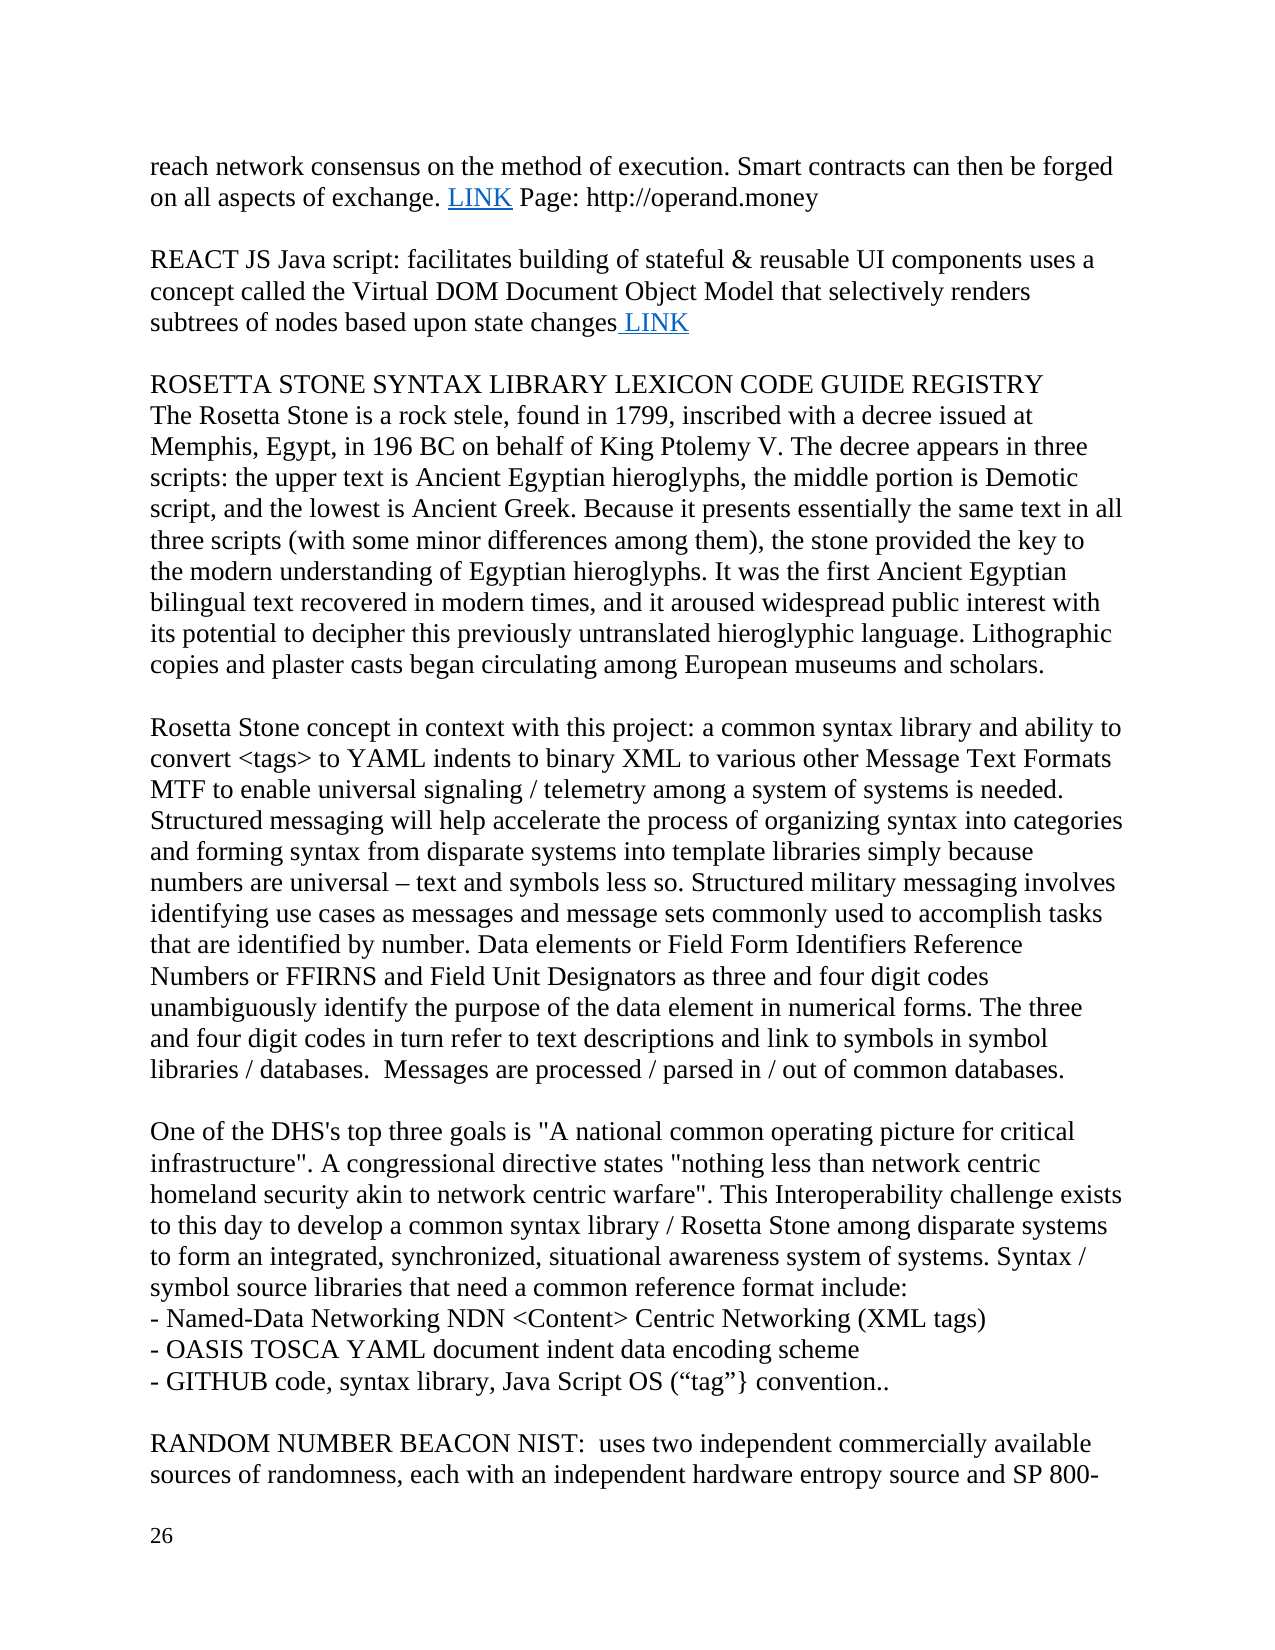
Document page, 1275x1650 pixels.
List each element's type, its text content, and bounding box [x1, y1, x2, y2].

text One of the DHS's top three goals is "A national common operating picture for critical infrastructure". A congressional directive states "nothing less than network centric homeland security akin to network centric warfare". This Interoperability challenge exists to this day to develop a common syntax library / Rosetta Stone among disparate systems to form an integrated, synchronized, situational awareness system of systems. Syntax / symbol source libraries that need a common reference format include: [150, 1116, 1125, 1302]
text - Named-Data Networking NDN <Content> Centric Networking (XML tags) [150, 1302, 1125, 1333]
text The Rosetta Stone is a rock stele, found in 1799, inscribed with a decree issued at Memphis, Egypt, in 196 BC on behalf of King Ptolemy V. The decree appears in three scripts: the upper text is Ancient Egyptian hieroglyphs, the middle portion is Demotic script, and the lowest is Ancient Greek. Because it presents essentially the same text in all three scripts (with some minor differences among them), the stone provided the key to the modern understanding of Egyptian hieroglyphs. It was the first Ancient Egyptian bilingual text recovered in modern times, and it aroused widespread public interest with its potential to decipher this previously untranslated hieroglyphic language. Lithographic copies and plaster casts began circulating among European museums and scholars. [150, 399, 1125, 679]
text - OASIS TOSCA YAML document indent data encoding scheme [150, 1333, 1125, 1365]
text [150, 150, 1125, 212]
text Rosetta Stone concept in context with this project: a common syntax library and ability to convert <tags> to YAML indents to binary XML to various other Message Text Formats MTF to enable universal signaling / telemetry among a system of systems is needed. Structured messaging will help accelerate the process of organizing syntax into categories and forming syntax from disparate systems into template libraries simply because numbers are universal – text and symbols less so. Structured military messaging involves identifying use cases as messages and message sets commonly used to accomplish tasks that are identified by number. Data elements or Field Form Identifiers Reference Numbers or FFIRNS and Field Unit Designators as three and four digit codes unambiguously identify the purpose of the data element in numerical forms. The three and four digit codes in turn refer to text descriptions and link to symbols in symbol libraries / databases. Messages are processed / parsed in / out of common databases. [150, 711, 1125, 1084]
text - GITHUB code, syntax library, Java Script OS (“tag”} convention.. [150, 1365, 1125, 1396]
text REACT JS Java script: facilitates building of stateful & reusable UI components uses a concept called the Virtual DOM Document Object Model that selectively renders subtrees of nodes based upon state changes LINK [150, 243, 1125, 337]
text ROSETTA STONE SYNTAX LIBRARY LEXICON CODE GUIDE REGISTRY [150, 368, 1125, 399]
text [150, 1427, 1125, 1489]
